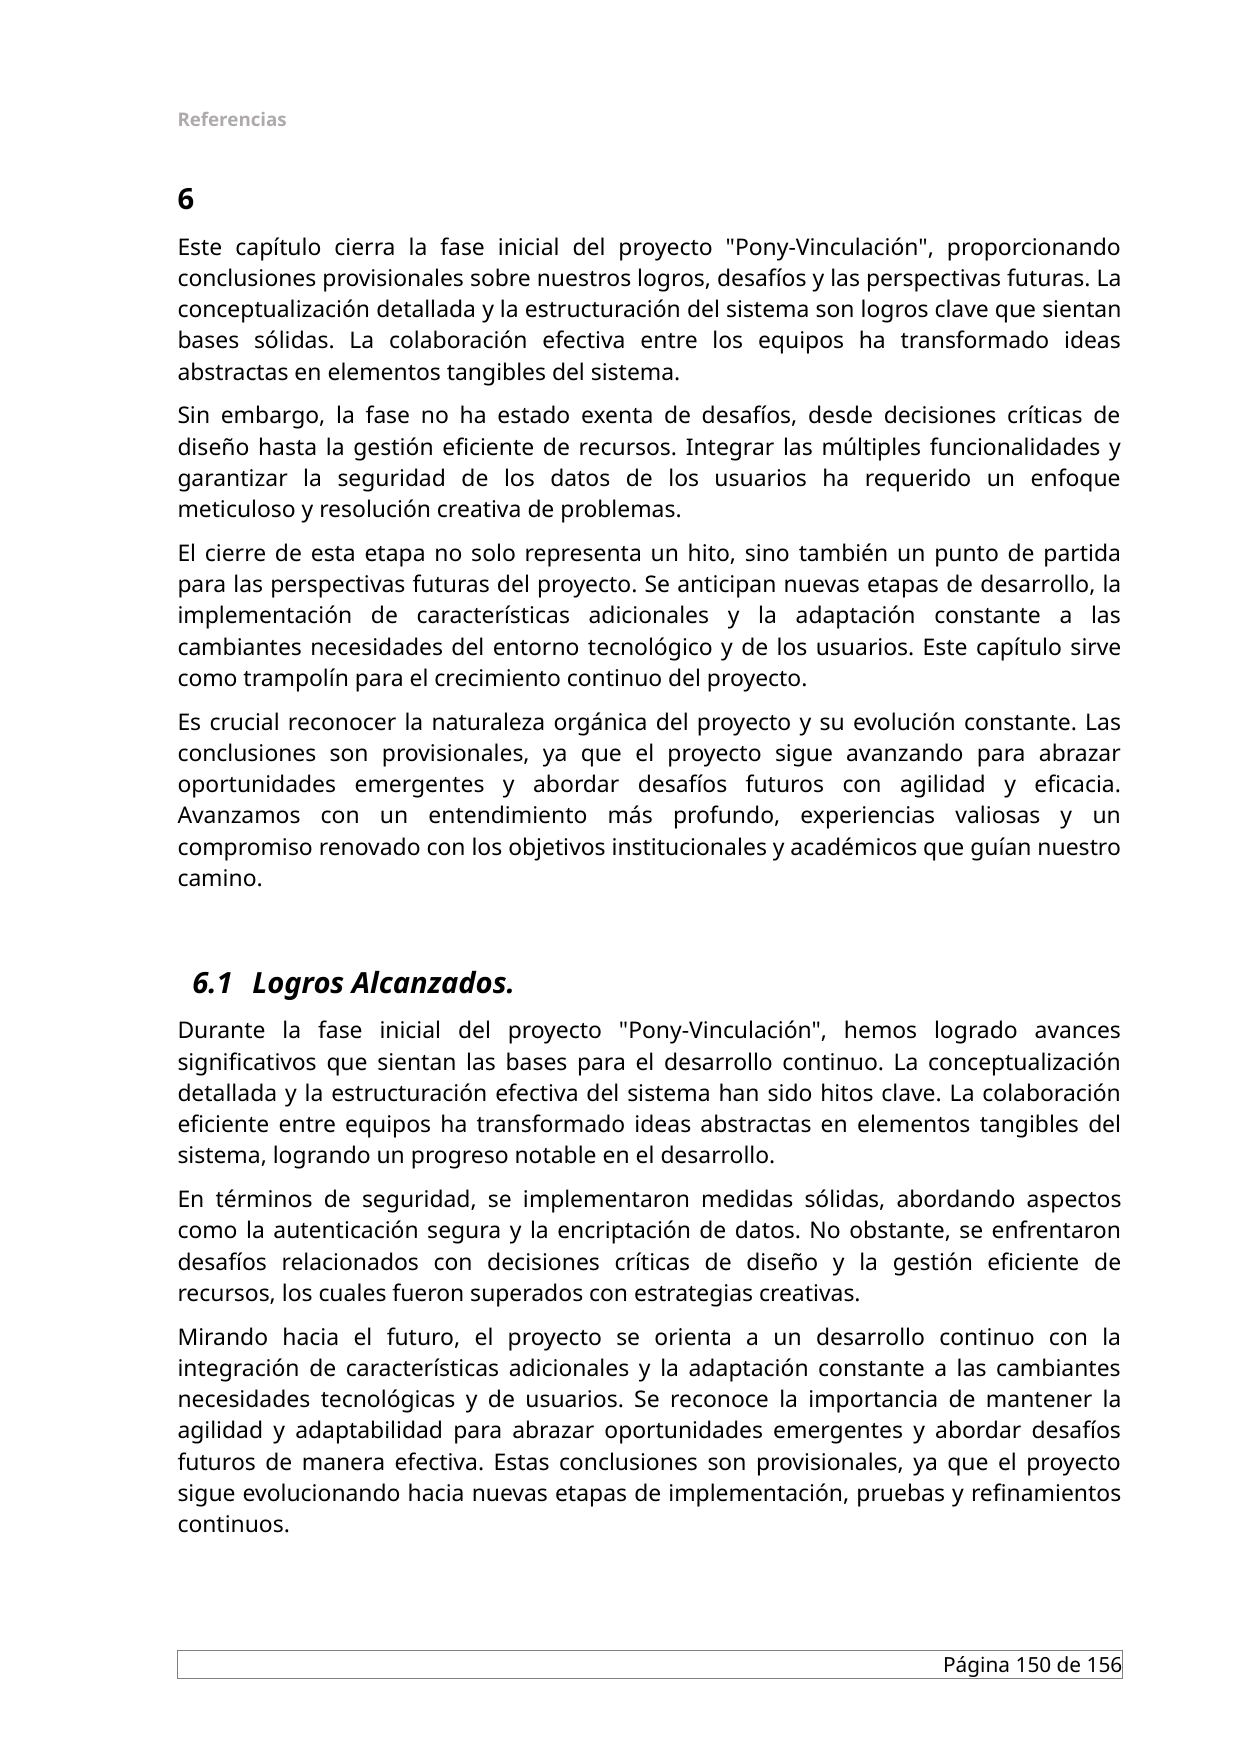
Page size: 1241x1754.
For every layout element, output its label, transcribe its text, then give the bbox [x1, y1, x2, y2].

text El cierre de esta etapa no solo representa un hito, sino también un punto de partida para las perspectivas futuras del proyecto. Se anticipan nuevas etapas de desarrollo, la implementación de características adicionales y la adaptación constante a las cambiantes necesidades del entorno tecnológico y de los usuarios. Este capítulo sirve como trampolín para el crecimiento continuo del proyecto. [177, 537, 1122, 693]
text Mirando hacia el futuro, el proyecto se orienta a un desarrollo continuo con la integración de características adicionales y la adaptación constante a las cambiantes necesidades tecnológicas y de usuarios. Se reconoce la importancia de mantener la agilidad y adaptabilidad para abrazar oportunidades emergentes y abordar desafíos futuros de manera efectiva. Estas conclusiones son provisionales, ya que el proyecto sigue evolucionando hacia nuevas etapas de implementación, pruebas y refinamientos continuos. [177, 1320, 1122, 1539]
text En términos de seguridad, se implementaron medidas sólidas, abordando aspectos como la autenticación segura y la encriptación de datos. No obstante, se enfrentaron desafíos relacionados con decisiones críticas de diseño y la gestión eficiente de recursos, los cuales fueron superados con estrategias creativas. [177, 1183, 1122, 1308]
text Este capítulo cierra la fase inicial del proyecto "Pony-Vinculación", proporcionando conclusiones provisionales sobre nuestros logros, desafíos y las perspectivas futuras. La conceptualización detallada y la estructuración del sistema son logros clave que sientan bases sólidas. La colaboración efectiva entre los equipos ha transformado ideas abstractas en elementos tangibles del sistema. [177, 231, 1122, 387]
text Durante la fase inicial del proyecto "Pony-Vinculación", hemos logrado avances significativos que sientan las bases para el desarrollo continuo. La conceptualización detallada y la estructuración efectiva del sistema han sido hitos clave. La colaboración eficiente entre equipos ha transformado ideas abstractas en elementos tangibles del sistema, logrando un progreso notable en el desarrollo. [177, 1014, 1122, 1170]
text Sin embargo, la fase no ha estado exenta de desafíos, desde decisiones críticas de diseño hasta la gestión eficiente de recursos. Integrar las múltiples funcionalidades y garantizar la seguridad de los datos de los usuarios ha requerido un enfoque meticuloso y resolución creativa de problemas. [177, 399, 1122, 524]
subtitle Logros Alcanzados. [192, 962, 1122, 1002]
text Es crucial reconocer la naturaleza orgánica del proyecto y su evolución constante. Las conclusiones son provisionales, ya que el proyecto sigue avanzando para abrazar oportunidades emergentes y abordar desafíos futuros con agilidad y eficacia. Avanzamos con un entendimiento más profundo, experiencias valiosas y un compromiso renovado con los objetivos institucionales y académicos que guían nuestro camino. [177, 706, 1122, 893]
